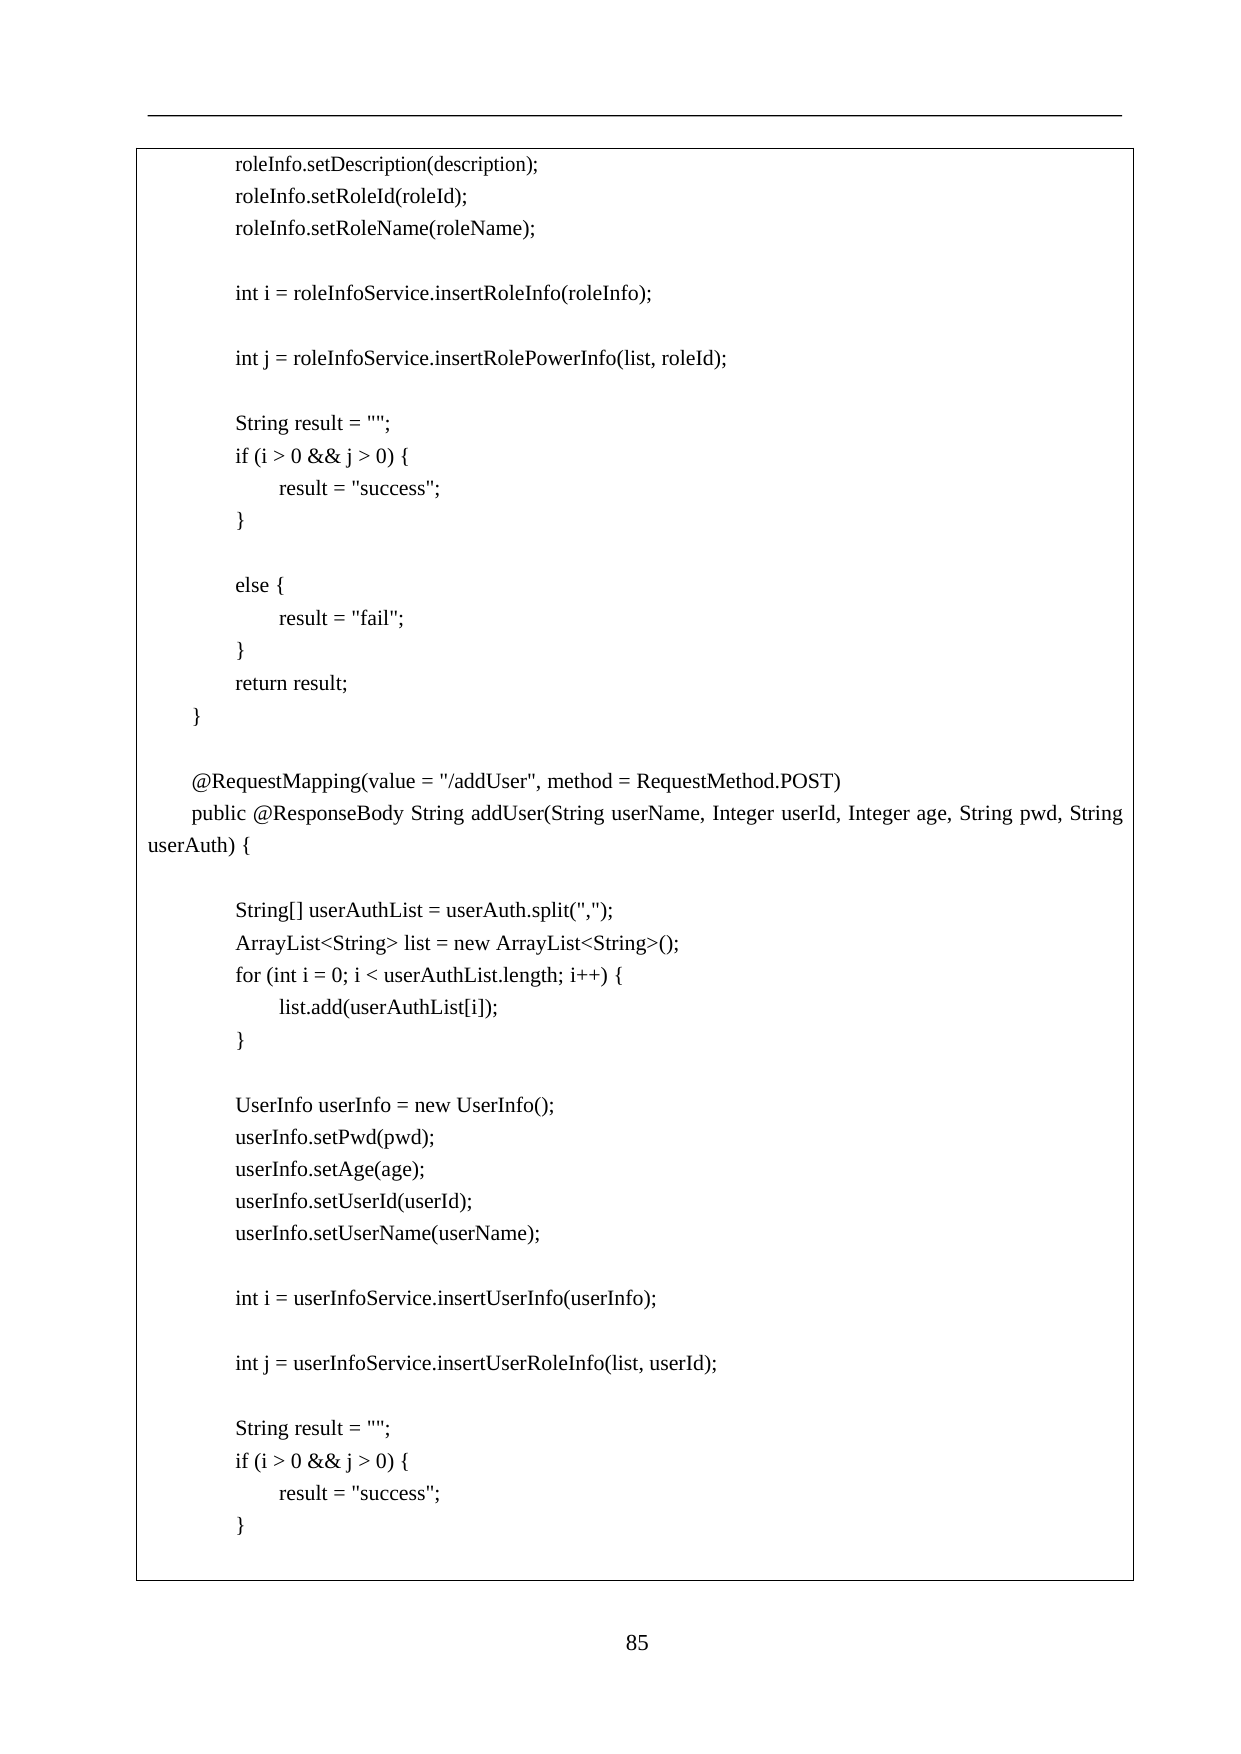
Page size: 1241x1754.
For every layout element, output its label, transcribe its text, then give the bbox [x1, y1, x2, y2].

text if (i > 0 && j > 0) { result = "success"; [235, 443, 441, 500]
text UserInfo userInfo = new UserInfo(); userInfo.setPwd(pwd); userInfo.setAge(age); userInfo.setUserId(userId); userInfo.setUserName(userName); [235, 1092, 557, 1246]
text } [235, 1027, 1144, 1052]
text int i = userInfoService.insertUserInfo(userInfo); [235, 1285, 1144, 1311]
text @RequestMapping(value = "/addUser", method = RequestMethod.POST) [191, 768, 1144, 793]
text if (i > 0 && j > 0) { result = "success"; [235, 1448, 441, 1505]
text list.add(userAuthList[i]); [279, 994, 1144, 1019]
text else { [235, 572, 1144, 598]
text int j = roleInfoService.insertRolePowerInfo(list, roleId); String result = ""; [235, 306, 729, 435]
text int j = userInfoService.insertUserRoleInfo(list, userId); String result = ""; [235, 1311, 719, 1440]
text return result; [235, 670, 1144, 695]
text result = "fail"; [279, 605, 1144, 630]
text } [191, 703, 1144, 728]
text } [235, 637, 1144, 663]
text int i = roleInfoService.insertRoleInfo(roleInfo); [235, 280, 1144, 305]
text } [235, 1512, 1144, 1538]
text } [235, 507, 1144, 532]
text roleInfo.setDescription(description); roleInfo.setRoleId(roleId); roleInfo.setRoleName(roleName); [235, 151, 699, 241]
text String[] userAuthList = userAuth.split(","); ArrayList<String> list = new ArrayList<String>(); for (int i = 0; i < userAuthList.length; i++) { [235, 897, 681, 987]
text public @ResponseBody String addUser(String userName, Integer userId, Integer age, String pwd, String userAuth) { [148, 800, 1144, 858]
